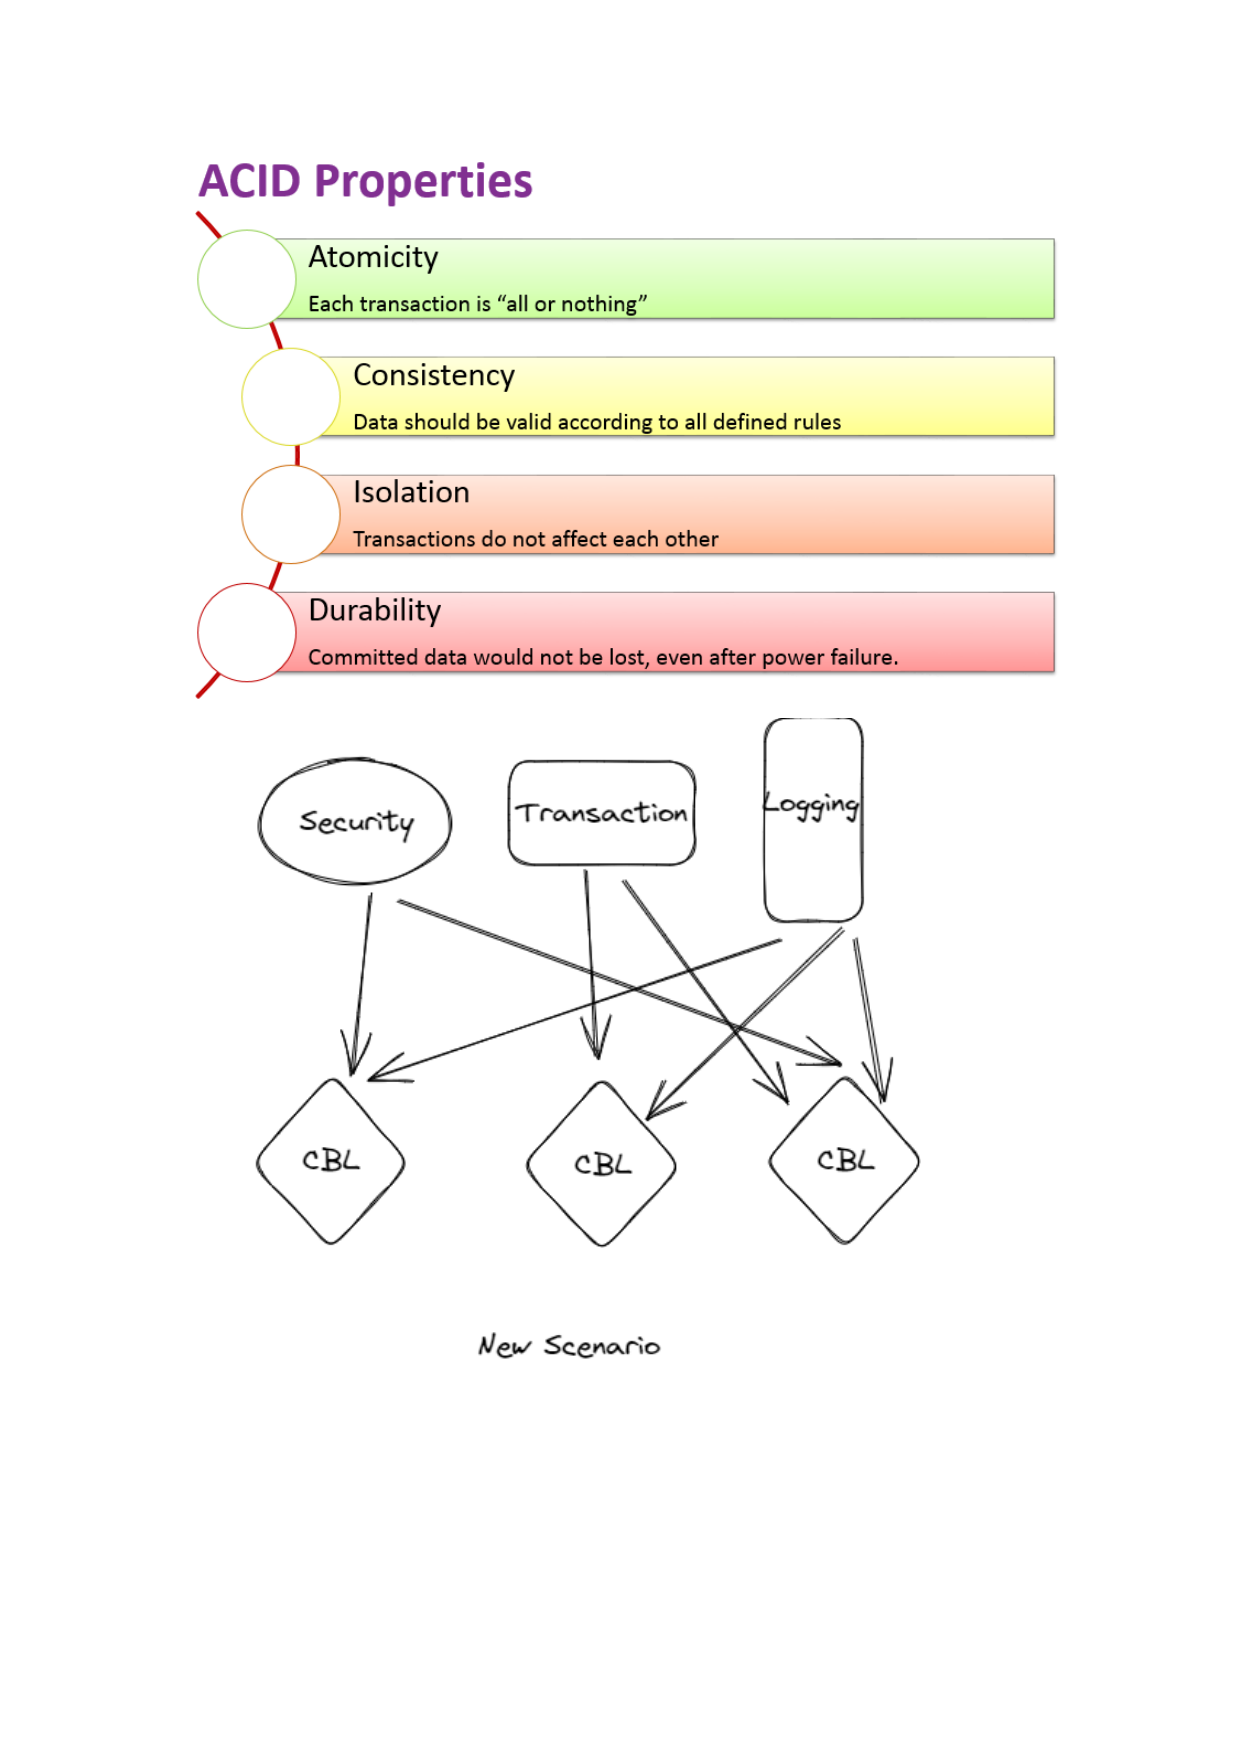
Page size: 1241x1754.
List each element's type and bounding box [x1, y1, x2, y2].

picture [150, 150, 1089, 700]
picture [150, 718, 1091, 1382]
